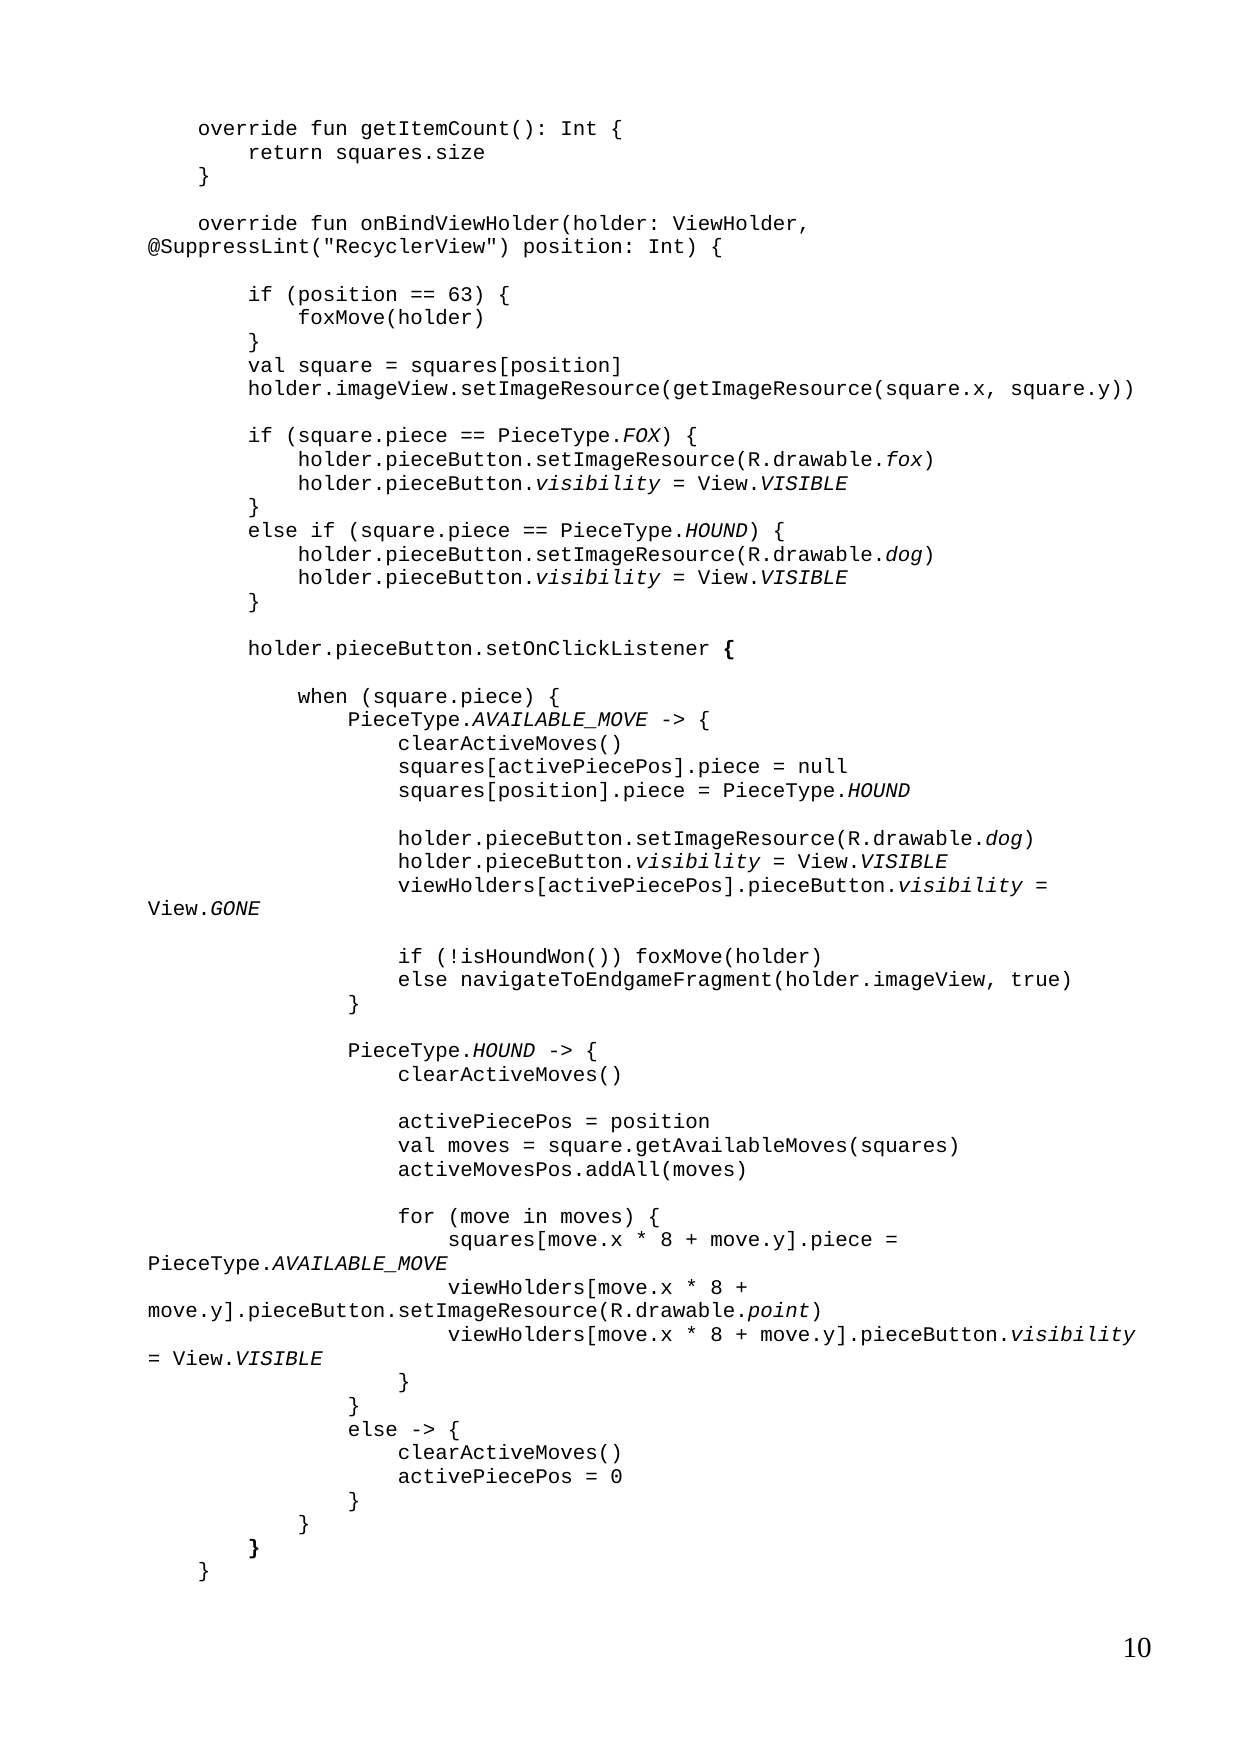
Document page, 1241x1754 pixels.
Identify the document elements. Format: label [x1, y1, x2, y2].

text [148, 118, 1152, 1608]
